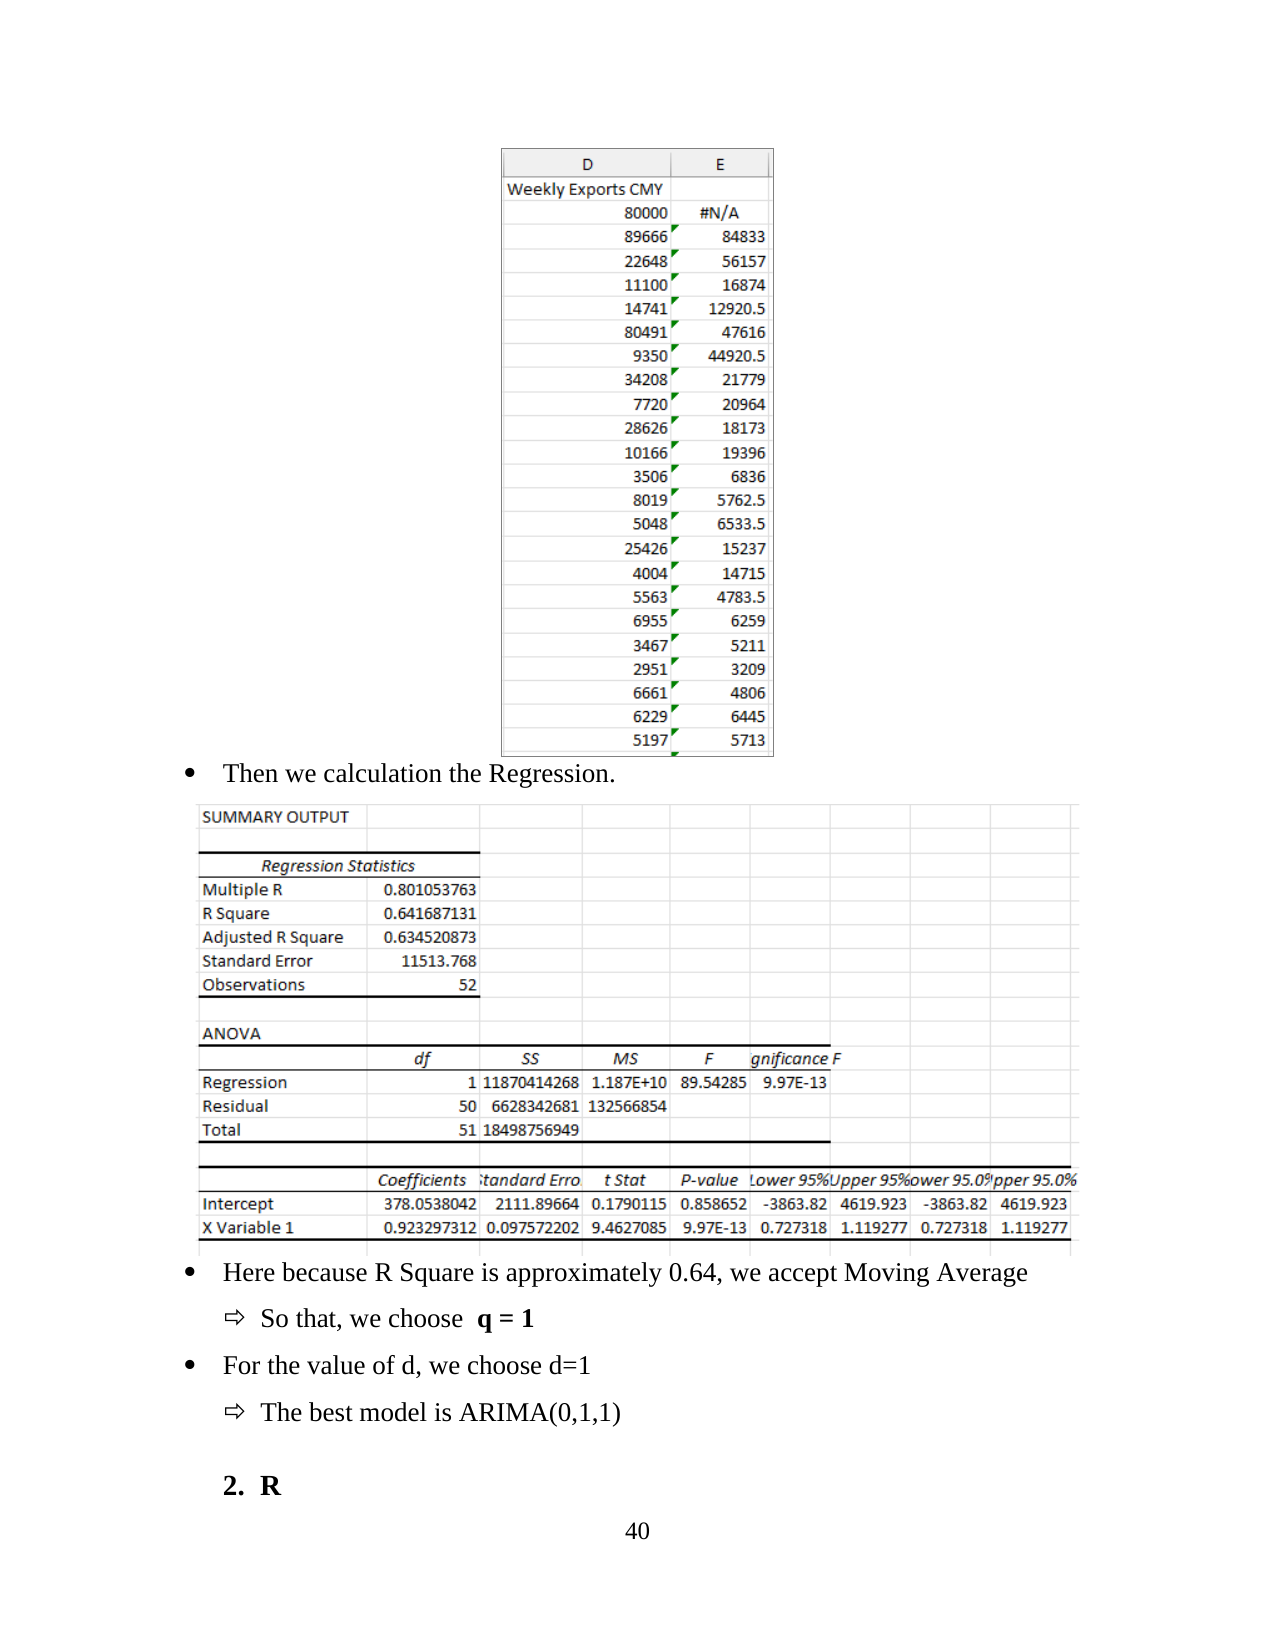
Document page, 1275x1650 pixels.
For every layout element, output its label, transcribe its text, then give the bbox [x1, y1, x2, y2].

list So that, we choose q = 1 [223, 1302, 1127, 1334]
text R [223, 1468, 1127, 1502]
picture [502, 149, 773, 756]
list The best model is ARIMA(0,1,1) [223, 1396, 1127, 1427]
list Here because R Square is approximately 0.64, we accept Moving Average [185, 1256, 1127, 1287]
list For the value of d, we choose d=1 [185, 1349, 1127, 1381]
list Then we calculation the Regression. [185, 757, 1127, 789]
picture [195, 804, 1080, 1256]
